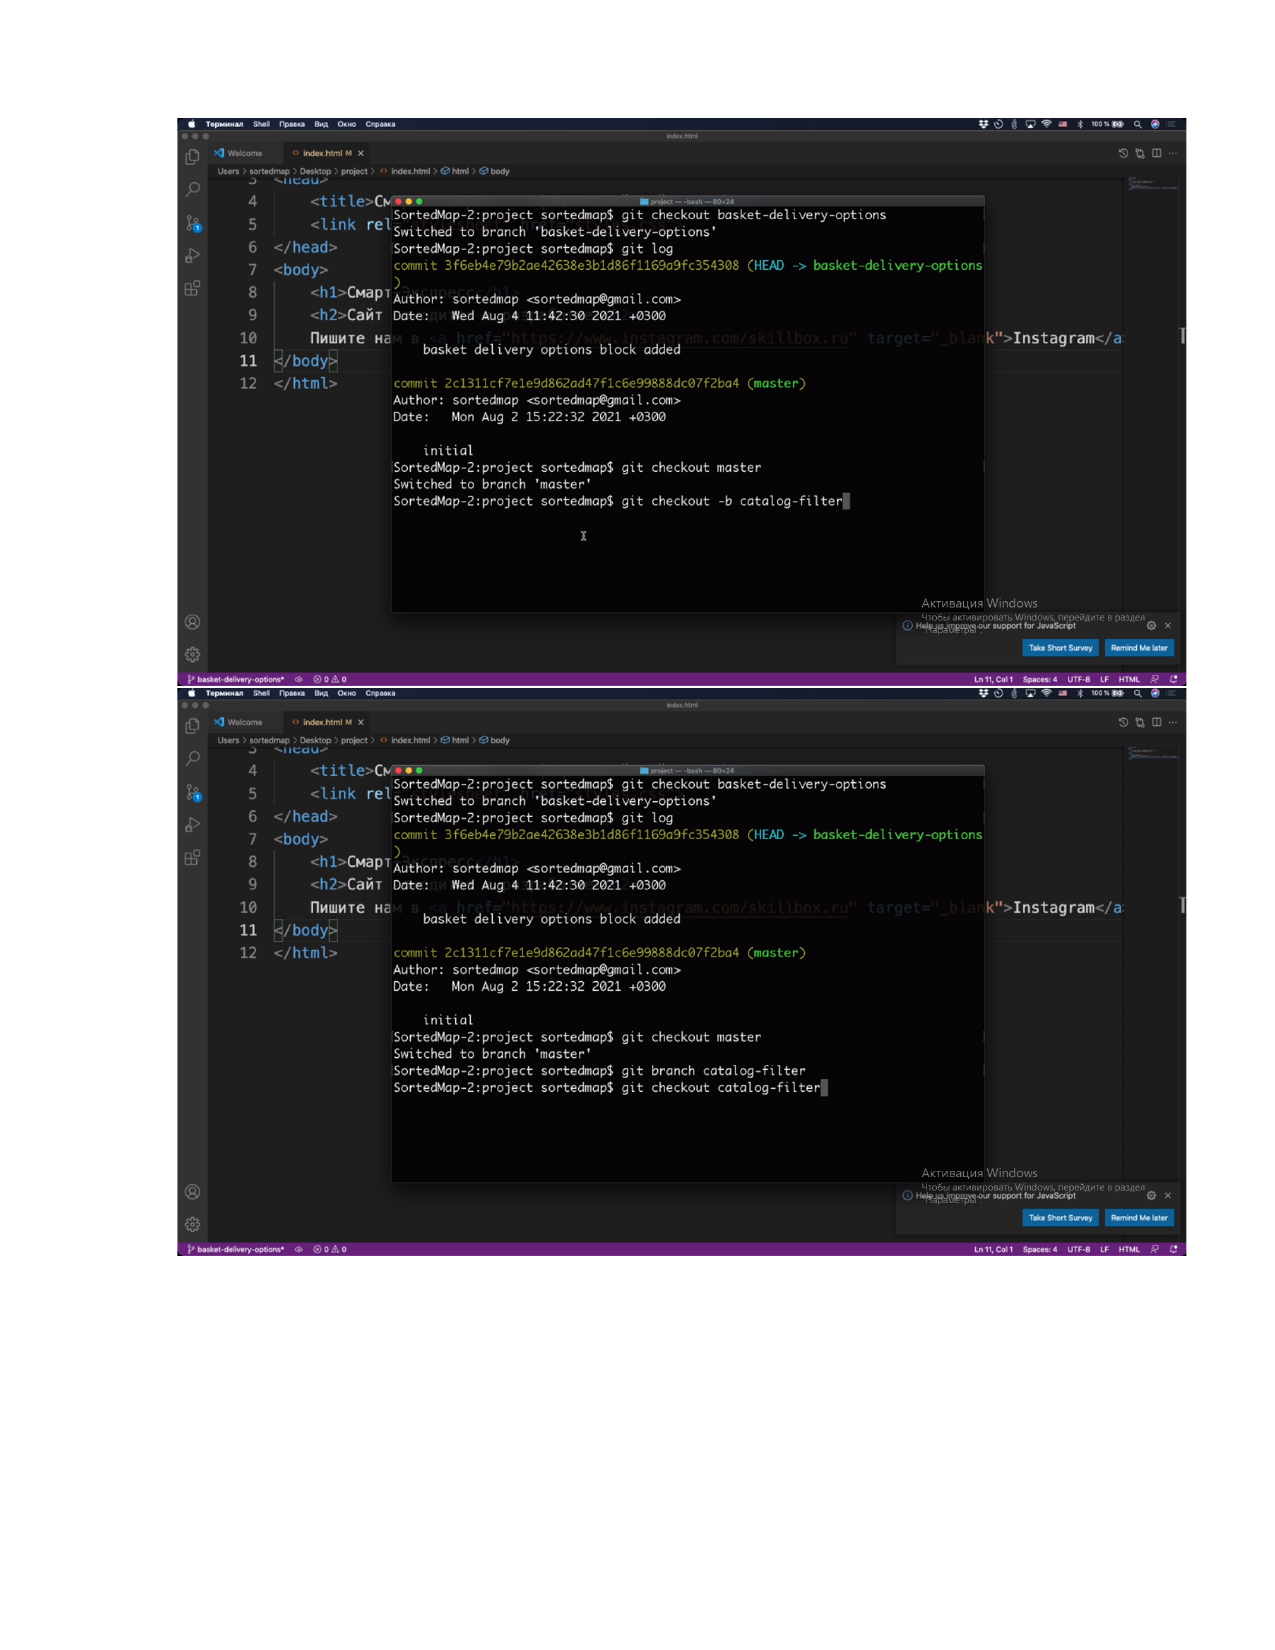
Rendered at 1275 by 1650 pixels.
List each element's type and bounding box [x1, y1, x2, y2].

picture [177, 118, 1187, 686]
picture [177, 688, 1187, 1256]
